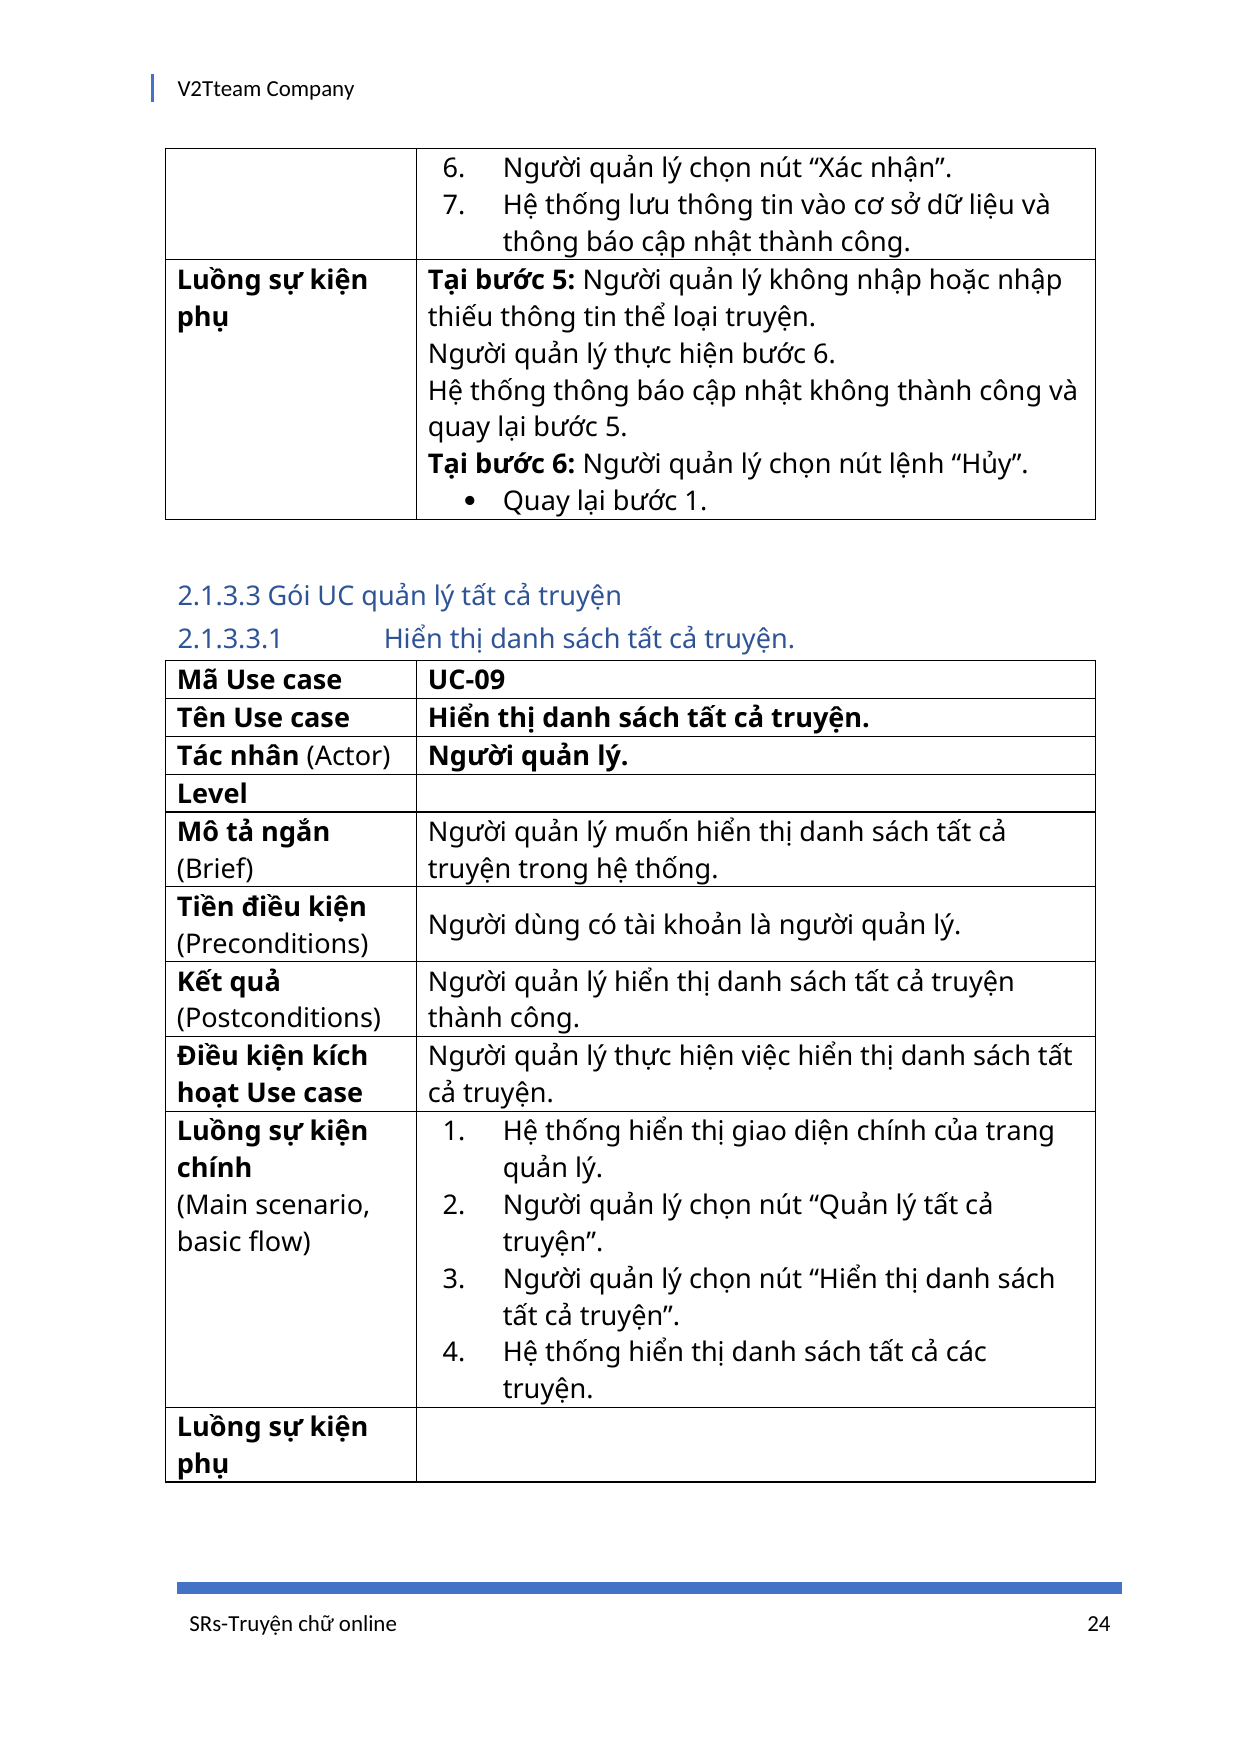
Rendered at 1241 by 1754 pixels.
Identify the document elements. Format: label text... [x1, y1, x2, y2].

table_cell [417, 775, 1095, 811]
table_cell Hiển thị danh sách tất cả truyện. [417, 699, 1095, 736]
table_cell Tên Use case [166, 699, 416, 736]
table_cell Luồng sự kiện phụ [166, 260, 416, 518]
table_cell Mô tả ngắn (Brief) [166, 813, 416, 886]
table_cell Tác nhân (Actor) [166, 737, 416, 773]
table_header UC-09 [417, 661, 1095, 698]
table_cell [417, 1408, 1095, 1481]
table_cell Tiền điều kiện (Preconditions) [166, 887, 416, 961]
table_cell Người quản lý hiển thị danh sách tất cả truyện thành công. [417, 962, 1095, 1036]
table_cell Kết quả (Postconditions) [166, 962, 416, 1036]
table_cell Hệ thống hiển thị giao diện chính của trang quản lý. Người quản lý chọn nút “Quản lý tất cả truyện”. Người quản lý chọn nút “Hiển thị danh sách tất cả truyện”. Hệ thống hiển thị danh sách tất cả các truyện. [417, 1112, 1095, 1407]
table_cell Luồng sự kiện chính (Main scenario, basic flow) [166, 1112, 416, 1407]
subtitle Hiển thị danh sách tất cả truyện. [177, 620, 1122, 657]
table_cell Tại bước 5: Người quản lý không nhập hoặc nhập thiếu thông tin thể loại truyện. Người quản lý thực hiện bước 6. Hệ thống thông báo cập nhật không thành công và quay lại bước 5. Tại bước 6: Người quản lý chọn nút lệnh “Hủy”. Quay lại bước 1. [417, 260, 1095, 518]
table_cell Level [166, 775, 416, 811]
table_cell Người quản lý thực hiện việc hiển thị danh sách tất cả truyện. [417, 1037, 1095, 1111]
table_cell Người dùng có tài khoản là người quản lý. [417, 887, 1095, 961]
table_cell Điều kiện kích hoạt Use case [166, 1037, 416, 1111]
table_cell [166, 149, 416, 259]
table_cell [417, 149, 1095, 259]
table_header Mã Use case [166, 661, 416, 698]
subtitle Gói UC quản lý tất cả truyện [177, 576, 1122, 613]
table_cell Người quản lý. [417, 737, 1095, 773]
table_cell Luồng sự kiện phụ [166, 1408, 416, 1481]
table_cell Người quản lý muốn hiển thị danh sách tất cả truyện trong hệ thống. [417, 813, 1095, 886]
